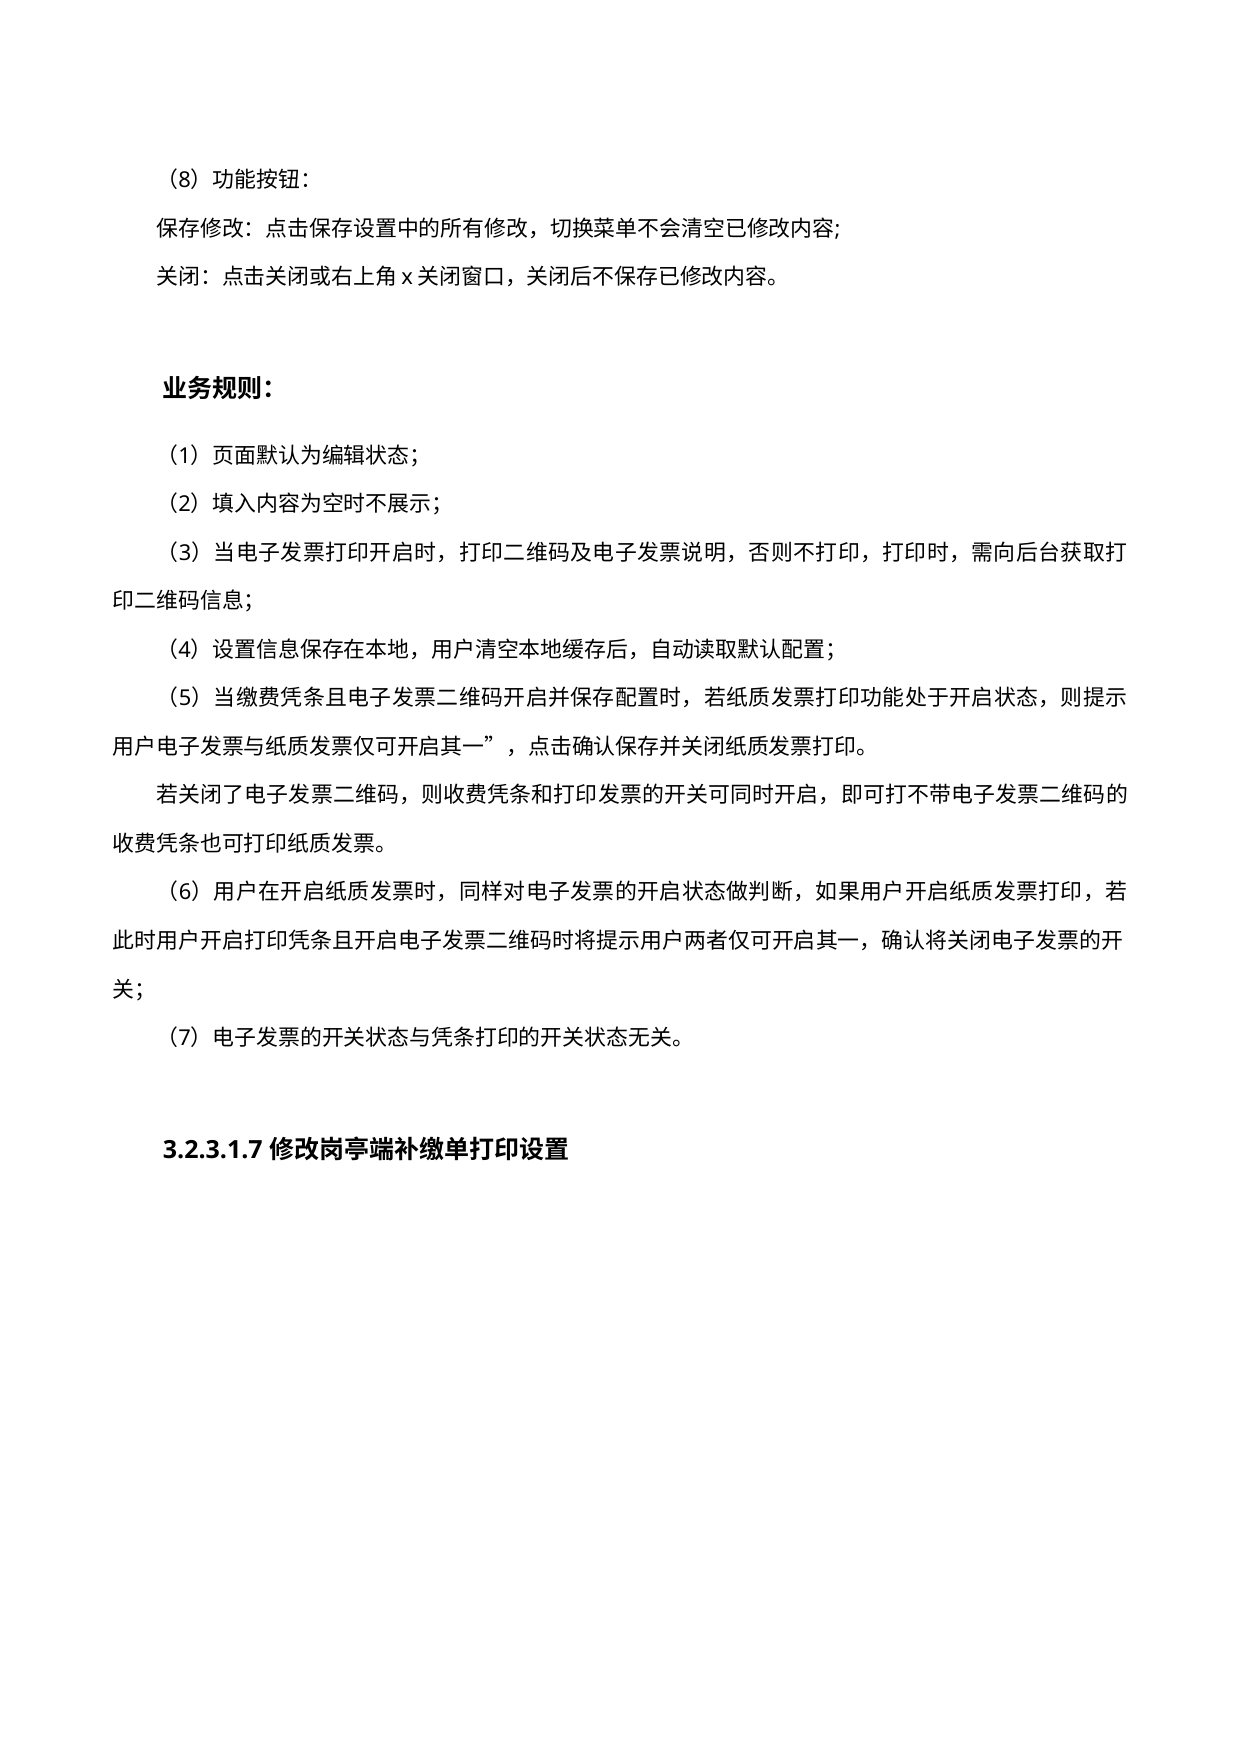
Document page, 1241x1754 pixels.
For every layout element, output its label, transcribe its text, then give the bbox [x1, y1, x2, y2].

list 3.2.3.1.7 修改岗亭端补缴单打印设置 [112, 1115, 1128, 1180]
list 若关闭了电子发票二维码，则收费凭条和打印发票的开关可同时开启，即可打不带电子发票二维码的收费凭条也可打印纸质发票。 [112, 777, 1128, 858]
list （3）当电子发票打印开启时，打印二维码及电子发票说明，否则不打印，打印时，需向后台获取打印二维码信息； [112, 534, 1128, 615]
list （5）当缴费凭条且电子发票二维码开启并保存配置时，若纸质发票打印功能处于开启状态，则提示用户电子发票与纸质发票仅可开启其一”，点击确认保存并关闭纸质发票打印。 [112, 679, 1128, 761]
list （1）页面默认为编辑状态； [112, 437, 1128, 470]
list 保存修改：点击保存设置中的所有修改，切换菜单不会清空已修改内容; [112, 210, 1128, 243]
list （4）设置信息保存在本地，用户清空本地缓存后，自动读取默认配置； [112, 631, 1128, 664]
list （2）填入内容为空时不展示； [112, 486, 1128, 518]
list （8）功能按钮： [112, 162, 1128, 194]
list 业务规则： [112, 354, 1128, 419]
list （7）电子发票的开关状态与凭条打印的开关状态无关。 [112, 1019, 1128, 1052]
list （6）用户在开启纸质发票时，同样对电子发票的开启状态做判断，如果用户开启纸质发票打印，若此时用户开启打印凭条且开启电子发票二维码时将提示用户两者仅可开启其一，确认将关闭电子发票的开关； [112, 874, 1128, 1004]
list 关闭：点击关闭或右上角x关闭窗口，关闭后不保存已修改内容。 [112, 259, 1128, 291]
